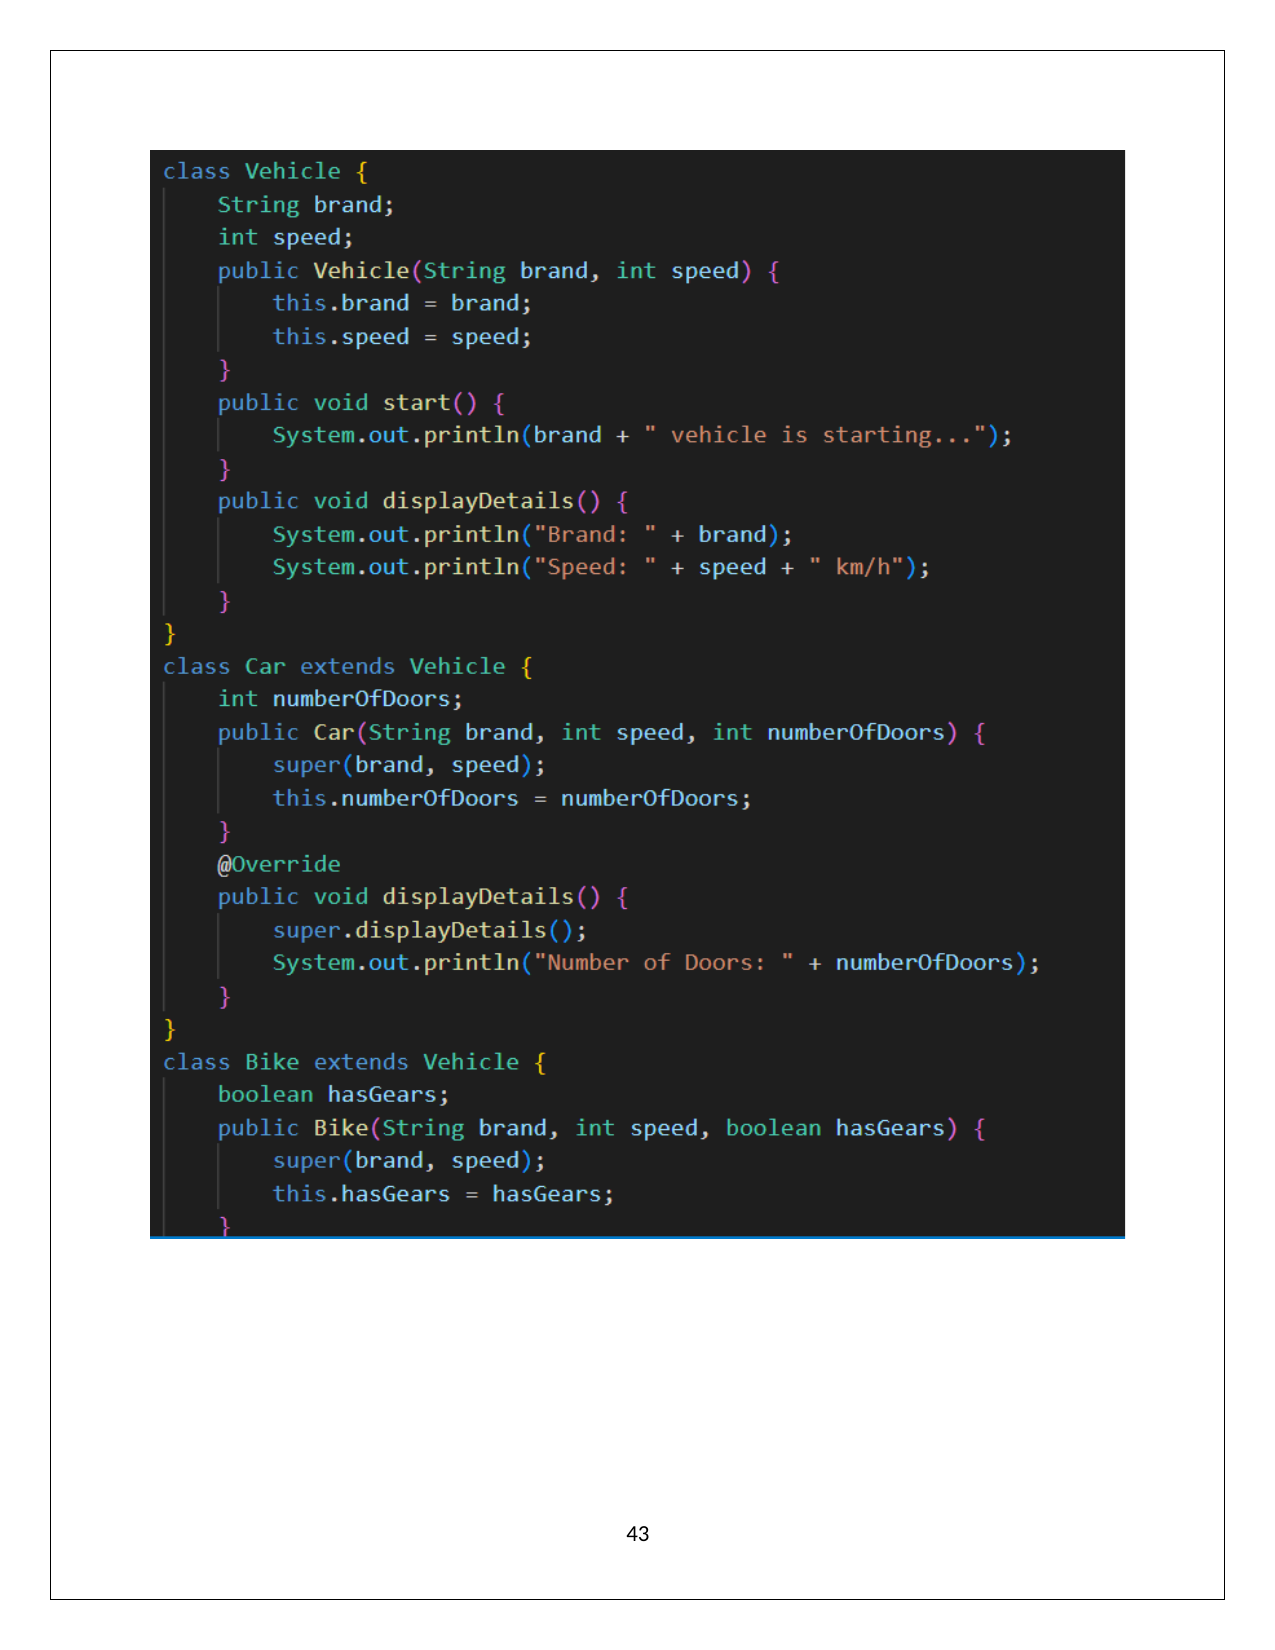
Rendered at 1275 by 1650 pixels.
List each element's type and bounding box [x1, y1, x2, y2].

picture [150, 150, 1125, 1239]
